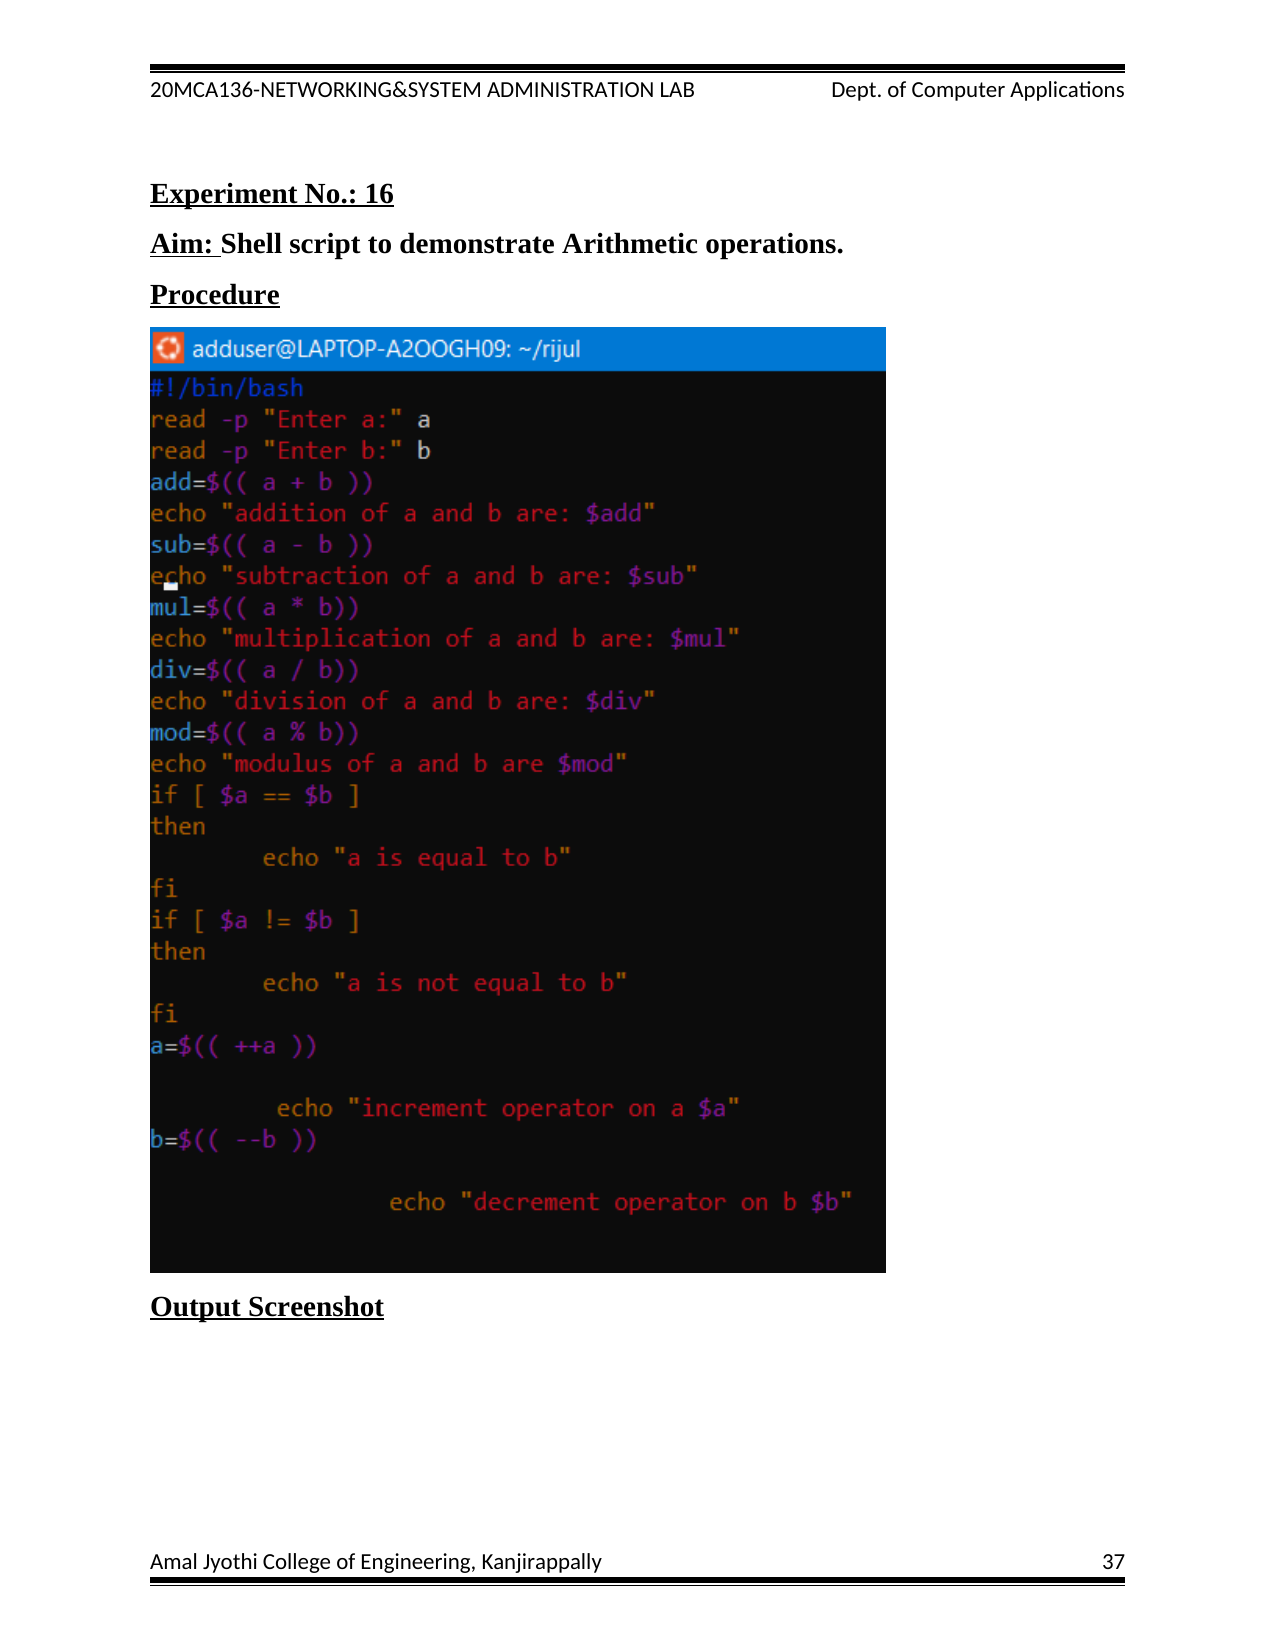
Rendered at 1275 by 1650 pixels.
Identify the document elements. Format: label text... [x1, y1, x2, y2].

text Procedure [150, 277, 1125, 310]
text Experiment No.: 16 [150, 176, 1125, 210]
text Output Screenshot [150, 1289, 1125, 1322]
picture [150, 327, 886, 1273]
text Aim: Shell script to demonstrate Arithmetic operations. [150, 227, 1125, 260]
